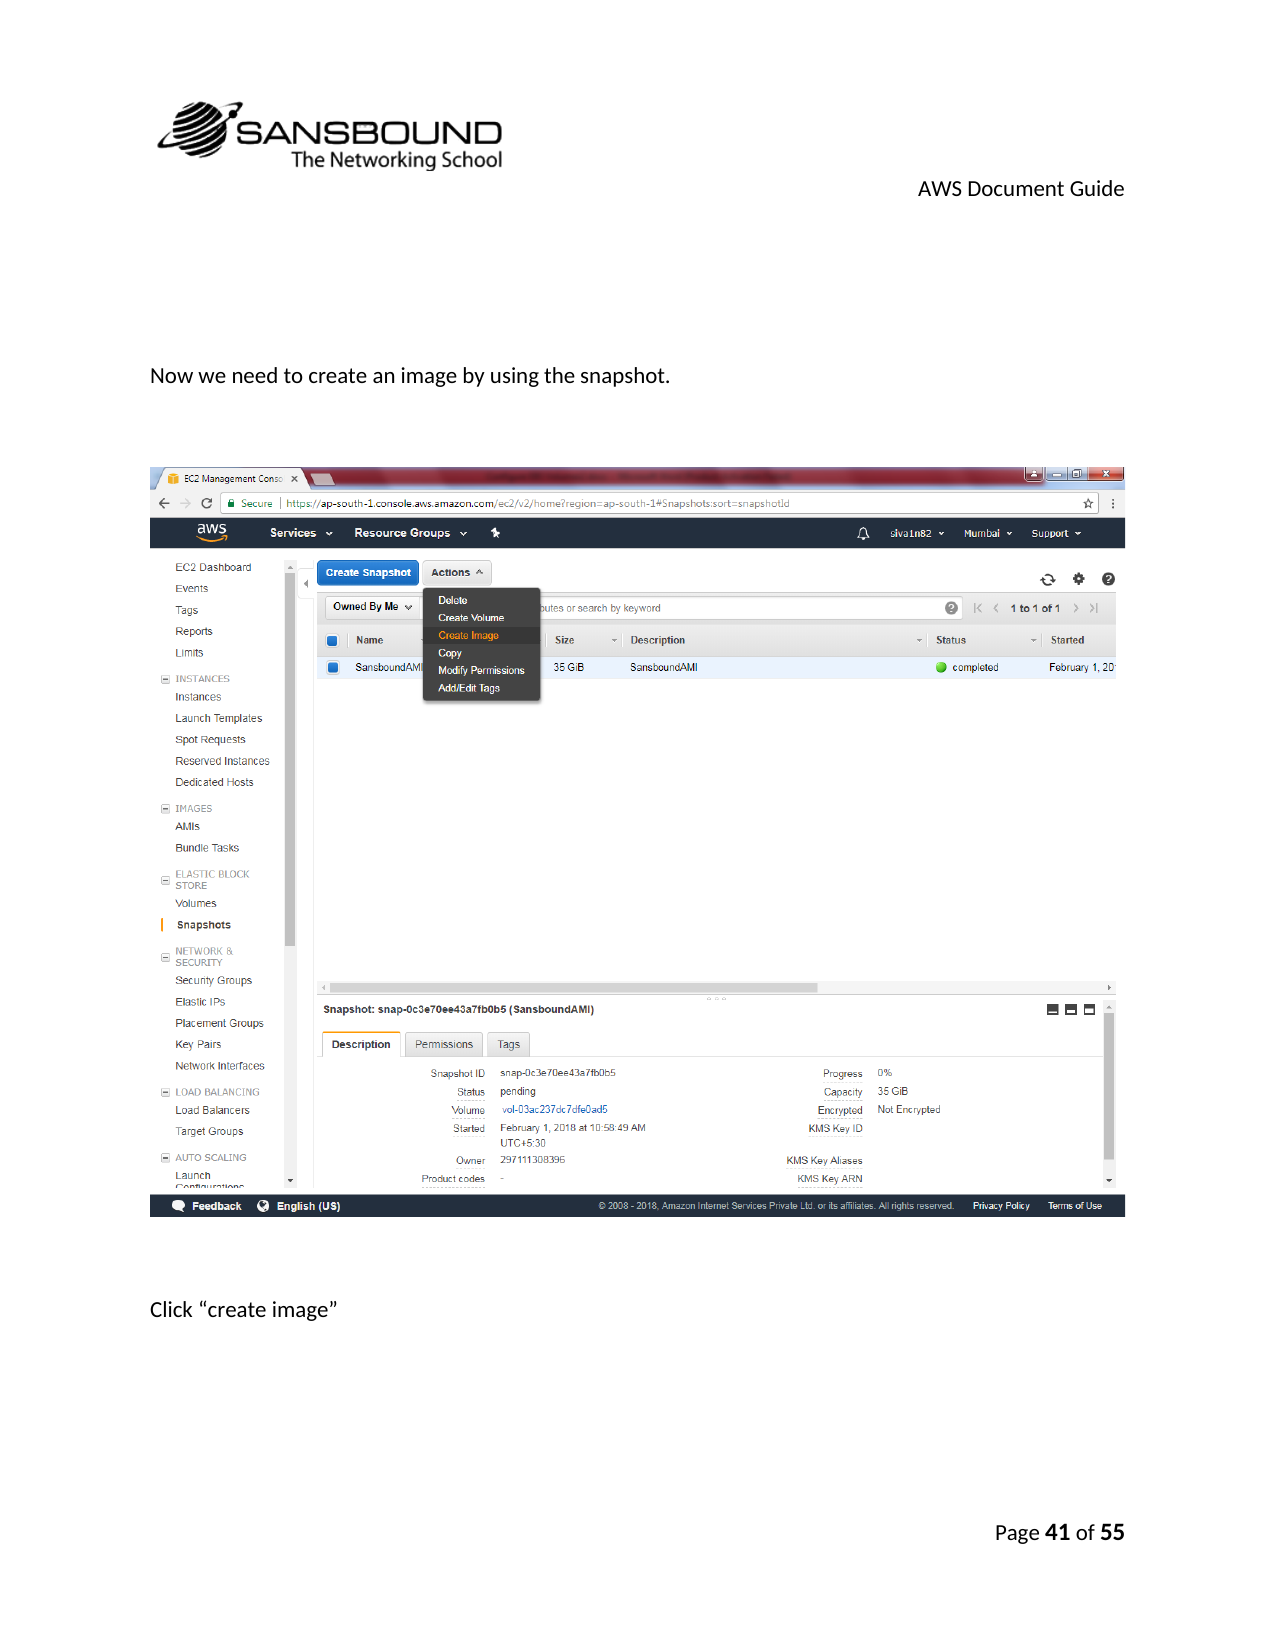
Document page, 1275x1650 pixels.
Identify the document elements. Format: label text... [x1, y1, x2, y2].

text Now we need to create an image by using the snapshot. [150, 361, 1125, 389]
picture [150, 467, 1125, 1217]
picture [150, 75, 514, 197]
text Click “create image” [150, 1295, 1125, 1323]
